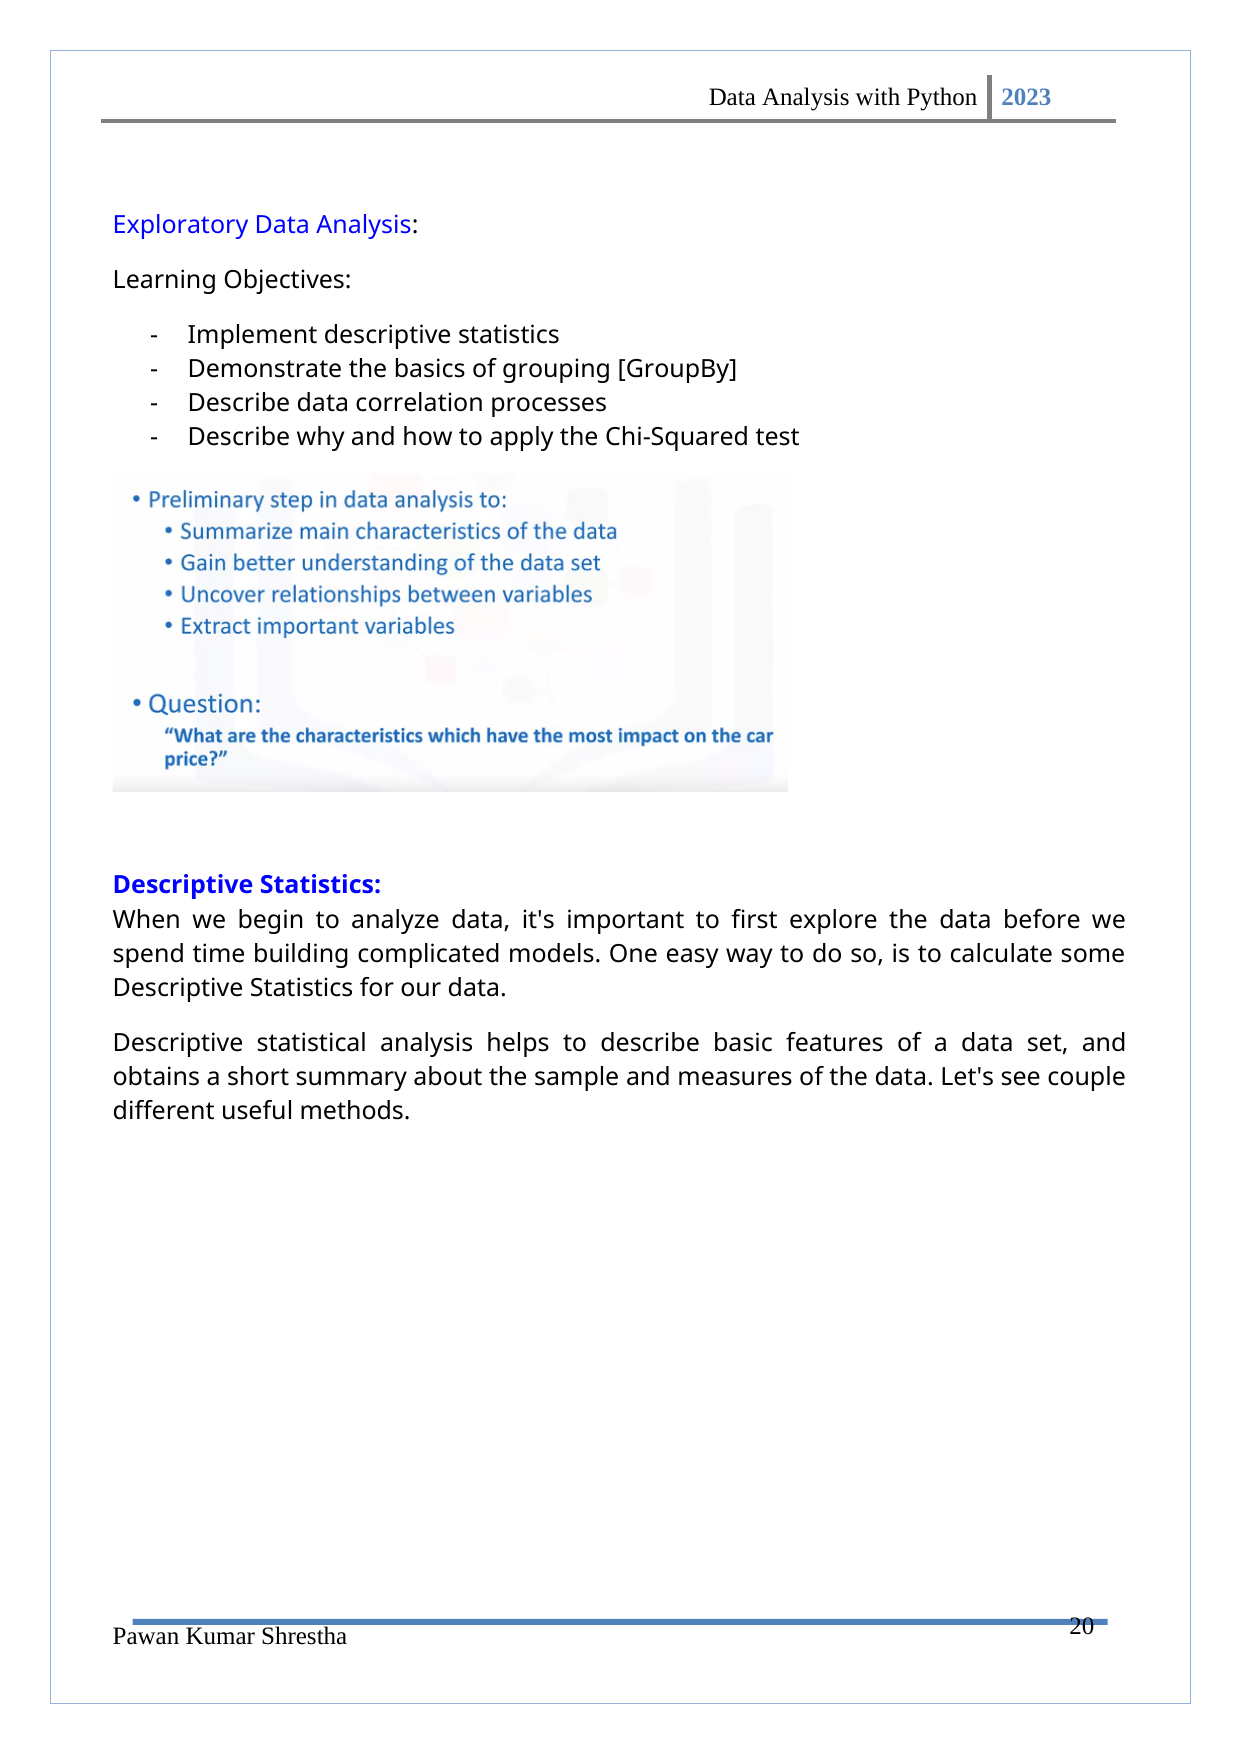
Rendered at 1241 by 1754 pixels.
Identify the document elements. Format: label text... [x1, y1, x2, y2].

list Demonstrate the basics of grouping [GroupBy] [150, 351, 1128, 385]
text When we begin to analyze data, it's important to first explore the data before we spend time building complicated models. One easy way to do so, is to calculate some Descriptive Statistics for our data. [112, 901, 1128, 1003]
text Descriptive statistical analysis helps to describe basic features of a data set, and obtains a short summary about the sample and measures of the data. Let's see couple different useful methods. [112, 1024, 1128, 1126]
text Learning Objectives: [112, 262, 1128, 296]
list Describe data correlation processes [150, 385, 1128, 419]
picture [112, 473, 788, 792]
list Describe why and how to apply the Chi-Squared test [150, 419, 1128, 453]
subtitle Descriptive Statistics: [112, 867, 1128, 901]
text Exploratory Data Analysis: [112, 207, 1128, 241]
list Implement descriptive statistics [150, 317, 1128, 351]
